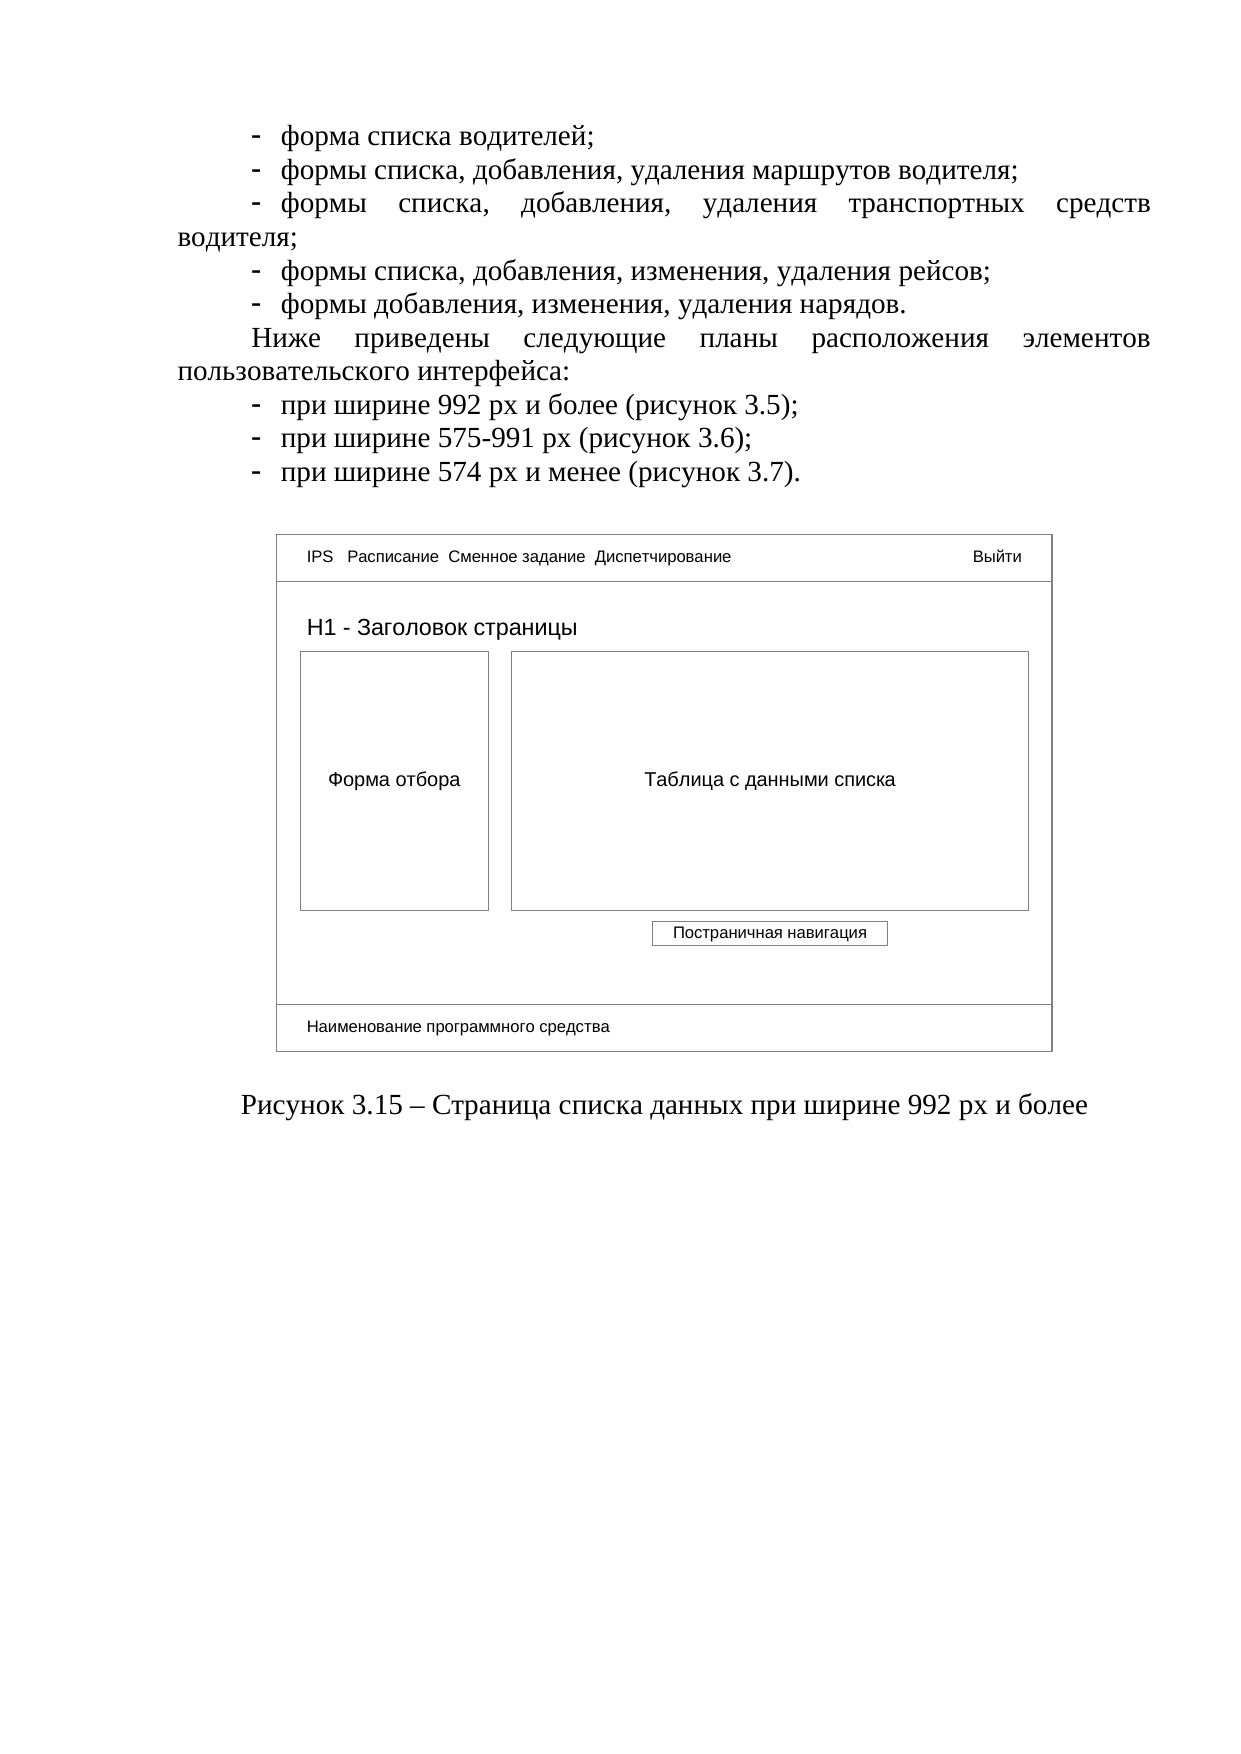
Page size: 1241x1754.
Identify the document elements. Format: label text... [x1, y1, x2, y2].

text Ниже приведены следующие планы расположения элементов пользовательского интерфейса: [177, 320, 1152, 387]
list формы списка, добавления, удаления маршрутов водителя; [177, 152, 1152, 185]
list при ширине 992 px и более (рисунок 3.5); [177, 387, 1152, 421]
list при ширине 575-991 px (рисунок 3.6); [177, 421, 1152, 454]
list формы списка, добавления, изменения, удаления рейсов; [177, 253, 1152, 286]
list при ширине 574 px и менее (рисунок 3.7). [177, 454, 1152, 488]
list формы добавления, изменения, удаления нарядов. [177, 286, 1152, 320]
list формы списка, добавления, удаления транспортных средств водителя; [177, 185, 1152, 253]
list форма списка водителей; [177, 118, 1152, 152]
